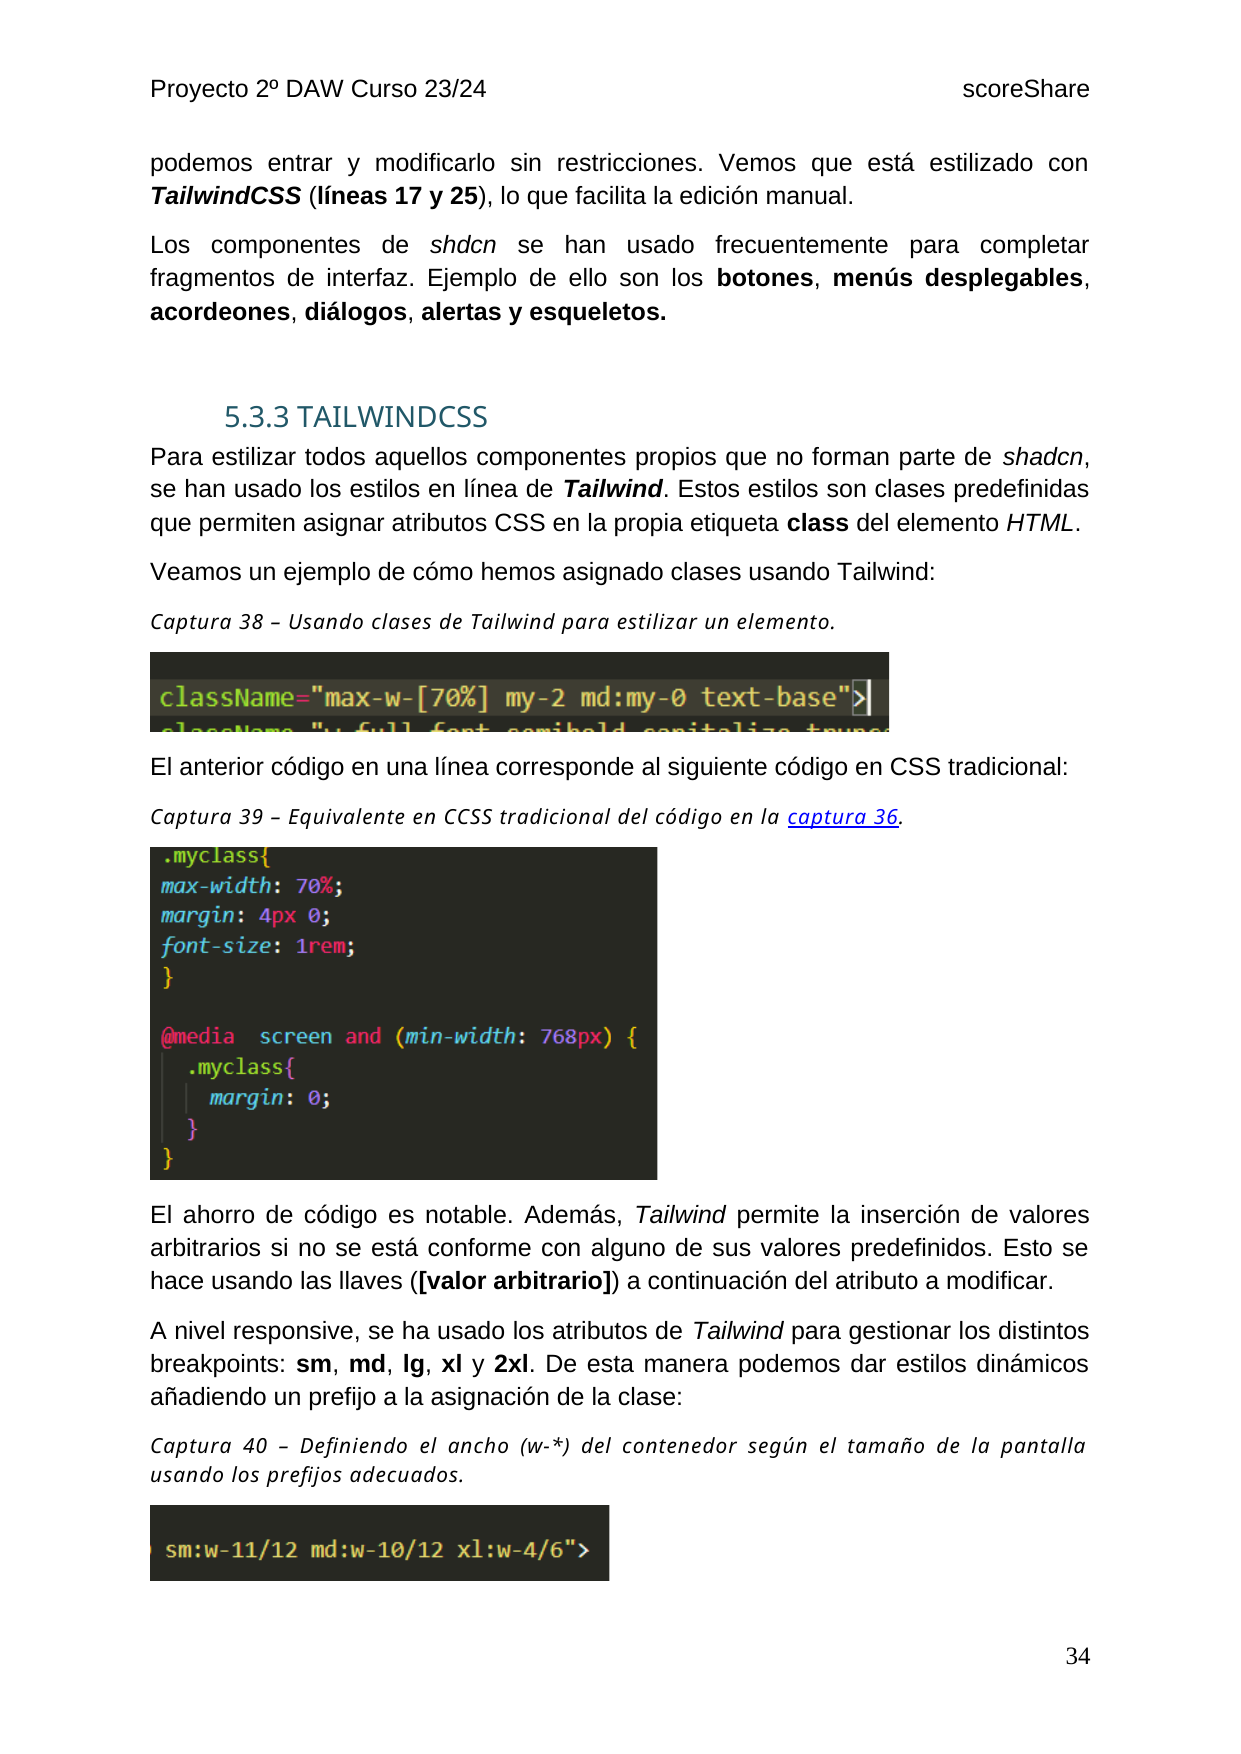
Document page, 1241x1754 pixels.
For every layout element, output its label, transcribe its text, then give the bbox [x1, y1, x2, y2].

text El anterior código en una línea corresponde al siguiente código en CSS tradicional: [150, 752, 1090, 781]
subtitle 5.3.3 TAILWINDCSS [150, 396, 1090, 436]
text A nivel responsive, se ha usado los atributos de Tailwind para gestionar los distintos breakpoints: sm, md, lg, xl y 2xl. De esta manera podemos dar estilos dinámicos añadiendo un prefijo a la asignación de la clase: [150, 1316, 1090, 1411]
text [150, 148, 1090, 209]
picture [150, 1505, 610, 1581]
text Para estilizar todos aquellos componentes propios que no forman parte de shadcn, se han usado los estilos en línea de Tailwind. Estos estilos son clases predefinidas que permiten asignar atributos CSS en la propia etiqueta class del elemento HTML. [150, 441, 1090, 536]
picture [150, 847, 658, 1180]
text El ahorro de código es notable. Además, Tailwind permite la inserción de valores arbitrarios si no se está conforme con alguno de sus valores predefinidos. Esto se hace usando las llaves ([valor arbitrario]) a continuación del atributo a modificar. [150, 1200, 1090, 1295]
text Los componentes de shdcn se han usado frecuentemente para completar fragmentos de interfaz. Ejemplo de ello son los botones, menús desplegables, acordeones, diálogos, alertas y esqueletos. [150, 230, 1090, 325]
text Veamos un ejemplo de cómo hemos asignado clases usando Tailwind: [150, 557, 1090, 586]
picture [150, 652, 890, 732]
